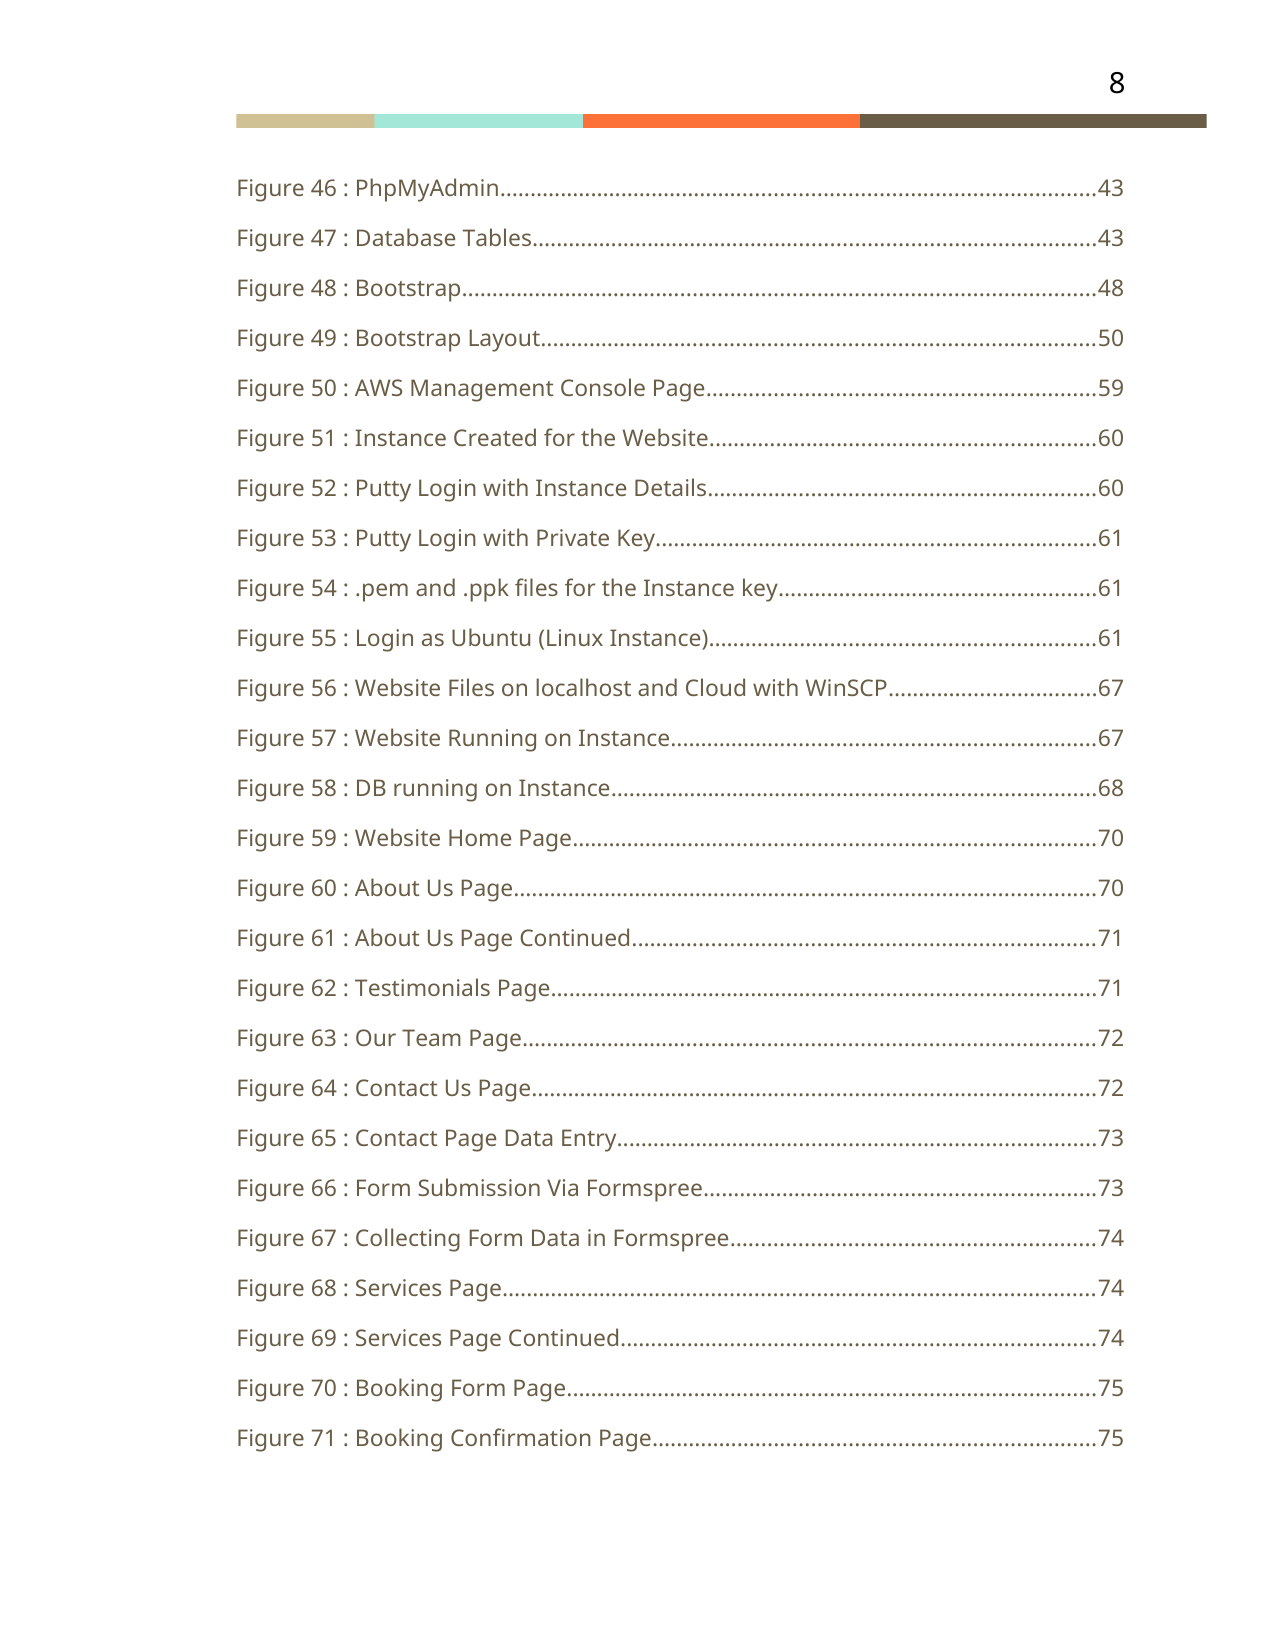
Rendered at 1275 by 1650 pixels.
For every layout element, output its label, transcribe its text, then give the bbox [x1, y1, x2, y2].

text Figure 59 : Website Home Page 70 [236, 822, 1125, 853]
text Figure 64 : Contact Us Page 72 [236, 1072, 1125, 1103]
text Figure 70 : Booking Form Page 75 [236, 1372, 1125, 1403]
text Figure 54 : .pem and .ppk files for the Instance key 61 [236, 572, 1125, 603]
picture [236, 114, 1207, 128]
text Figure 67 : Collecting Form Data in Formspree 74 [236, 1222, 1125, 1253]
text Figure 51 : Instance Created for the Website 60 [236, 422, 1125, 453]
text Figure 53 : Putty Login with Private Key 61 [236, 522, 1125, 553]
text Figure 71 : Booking Confirmation Page 75 [236, 1422, 1125, 1453]
text Figure 62 : Testimonials Page 71 [236, 972, 1125, 1003]
text Figure 60 : About Us Page 70 [236, 872, 1125, 903]
text Figure 52 : Putty Login with Instance Details 60 [236, 472, 1125, 503]
text Figure 66 : Form Submission Via Formspree 73 [236, 1172, 1125, 1203]
text Figure 55 : Login as Ubuntu (Linux Instance) 61 [236, 622, 1125, 653]
text Figure 69 : Services Page Continued 74 [236, 1322, 1125, 1353]
text Figure 47 : Database Tables 43 [236, 222, 1125, 253]
text Figure 57 : Website Running on Instance 67 [236, 722, 1125, 753]
text Figure 68 : Services Page 74 [236, 1272, 1125, 1303]
text Figure 56 : Website Files on localhost and Cloud with WinSCP 67 [236, 672, 1125, 703]
text Figure 49 : Bootstrap Layout 50 [236, 322, 1125, 353]
text Figure 48 : Bootstrap 48 [236, 272, 1125, 303]
text Figure 46 : PhpMyAdmin 43 [236, 172, 1125, 203]
text Figure 61 : About Us Page Continued 71 [236, 922, 1125, 953]
text Figure 65 : Contact Page Data Entry 73 [236, 1122, 1125, 1153]
text Figure 50 : AWS Management Console Page 59 [236, 372, 1125, 403]
text Figure 58 : DB running on Instance 68 [236, 772, 1125, 803]
text Figure 63 : Our Team Page 72 [236, 1022, 1125, 1053]
